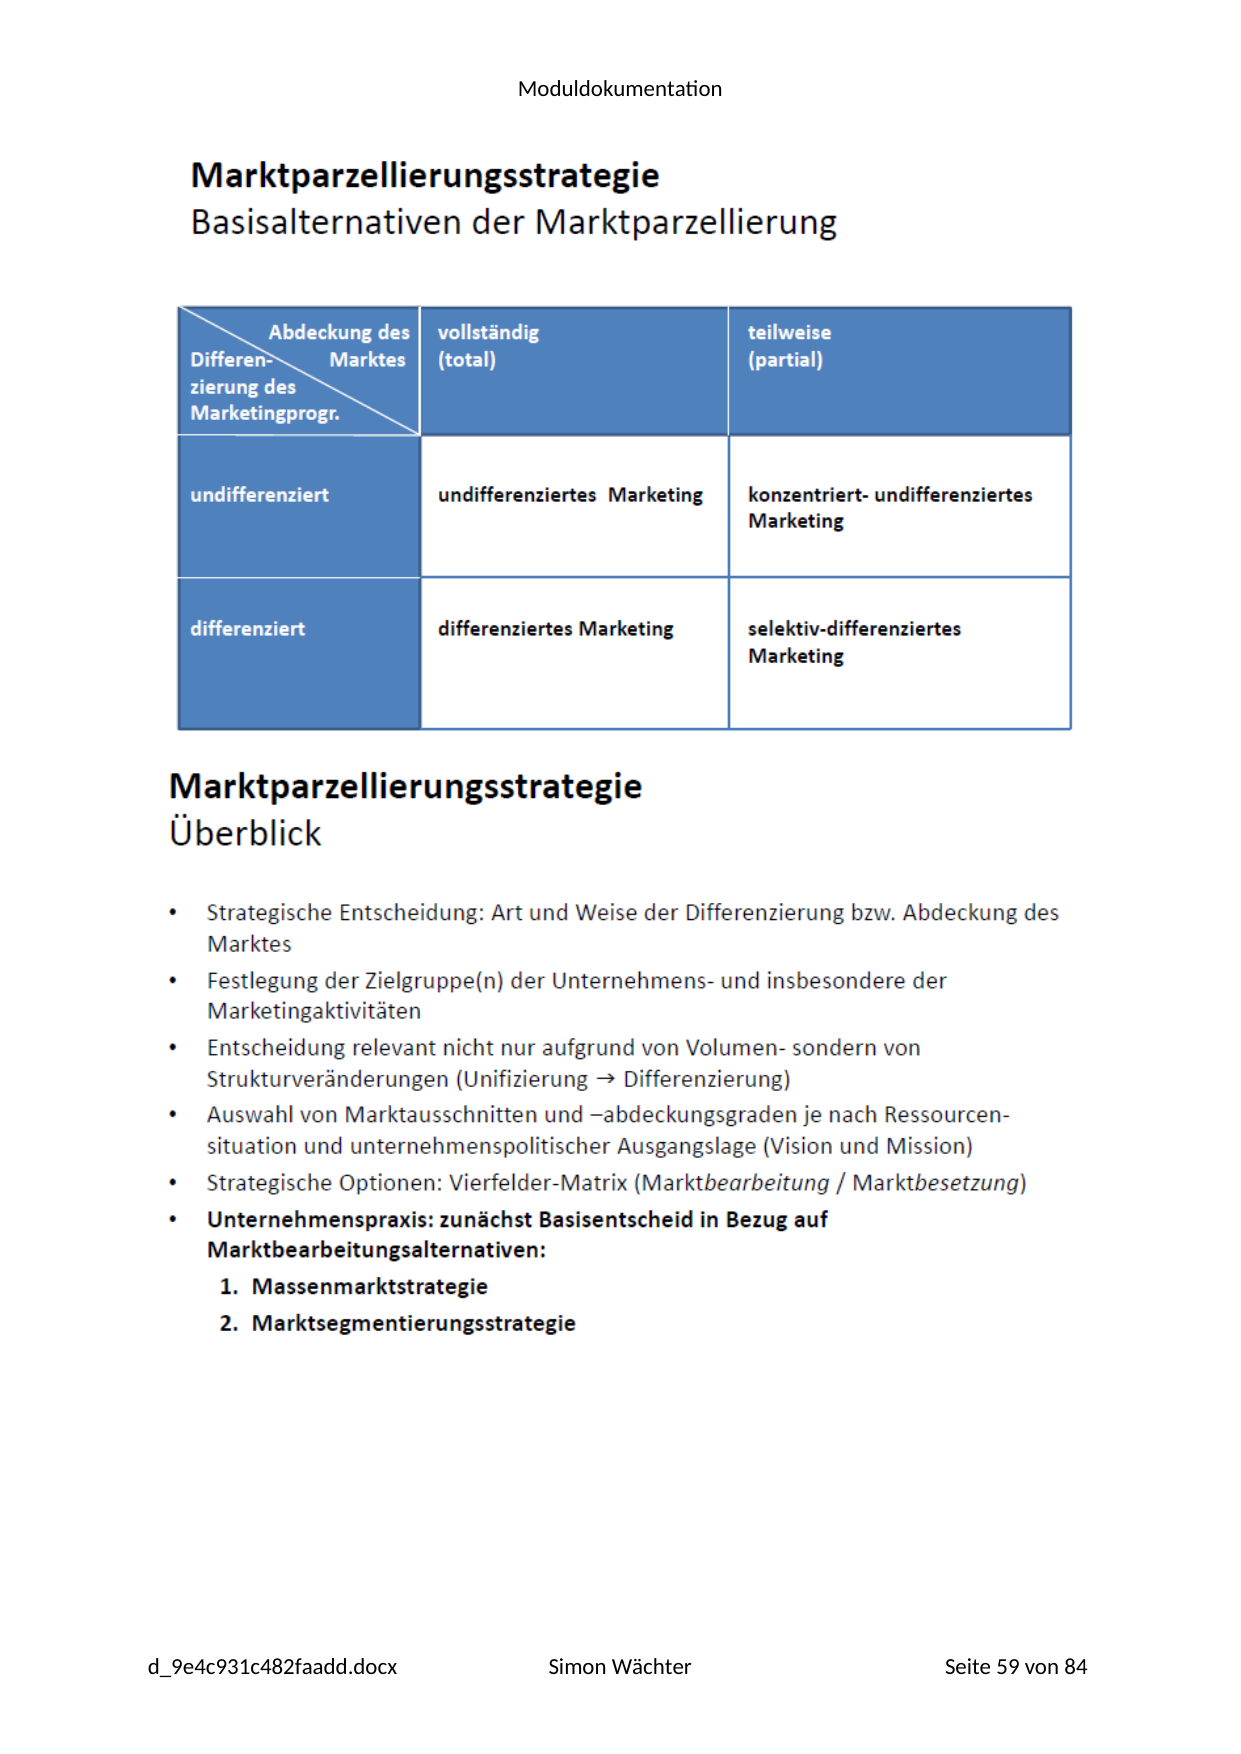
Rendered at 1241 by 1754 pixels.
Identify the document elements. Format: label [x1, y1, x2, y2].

picture [147, 147, 1093, 741]
picture [147, 759, 1093, 1352]
